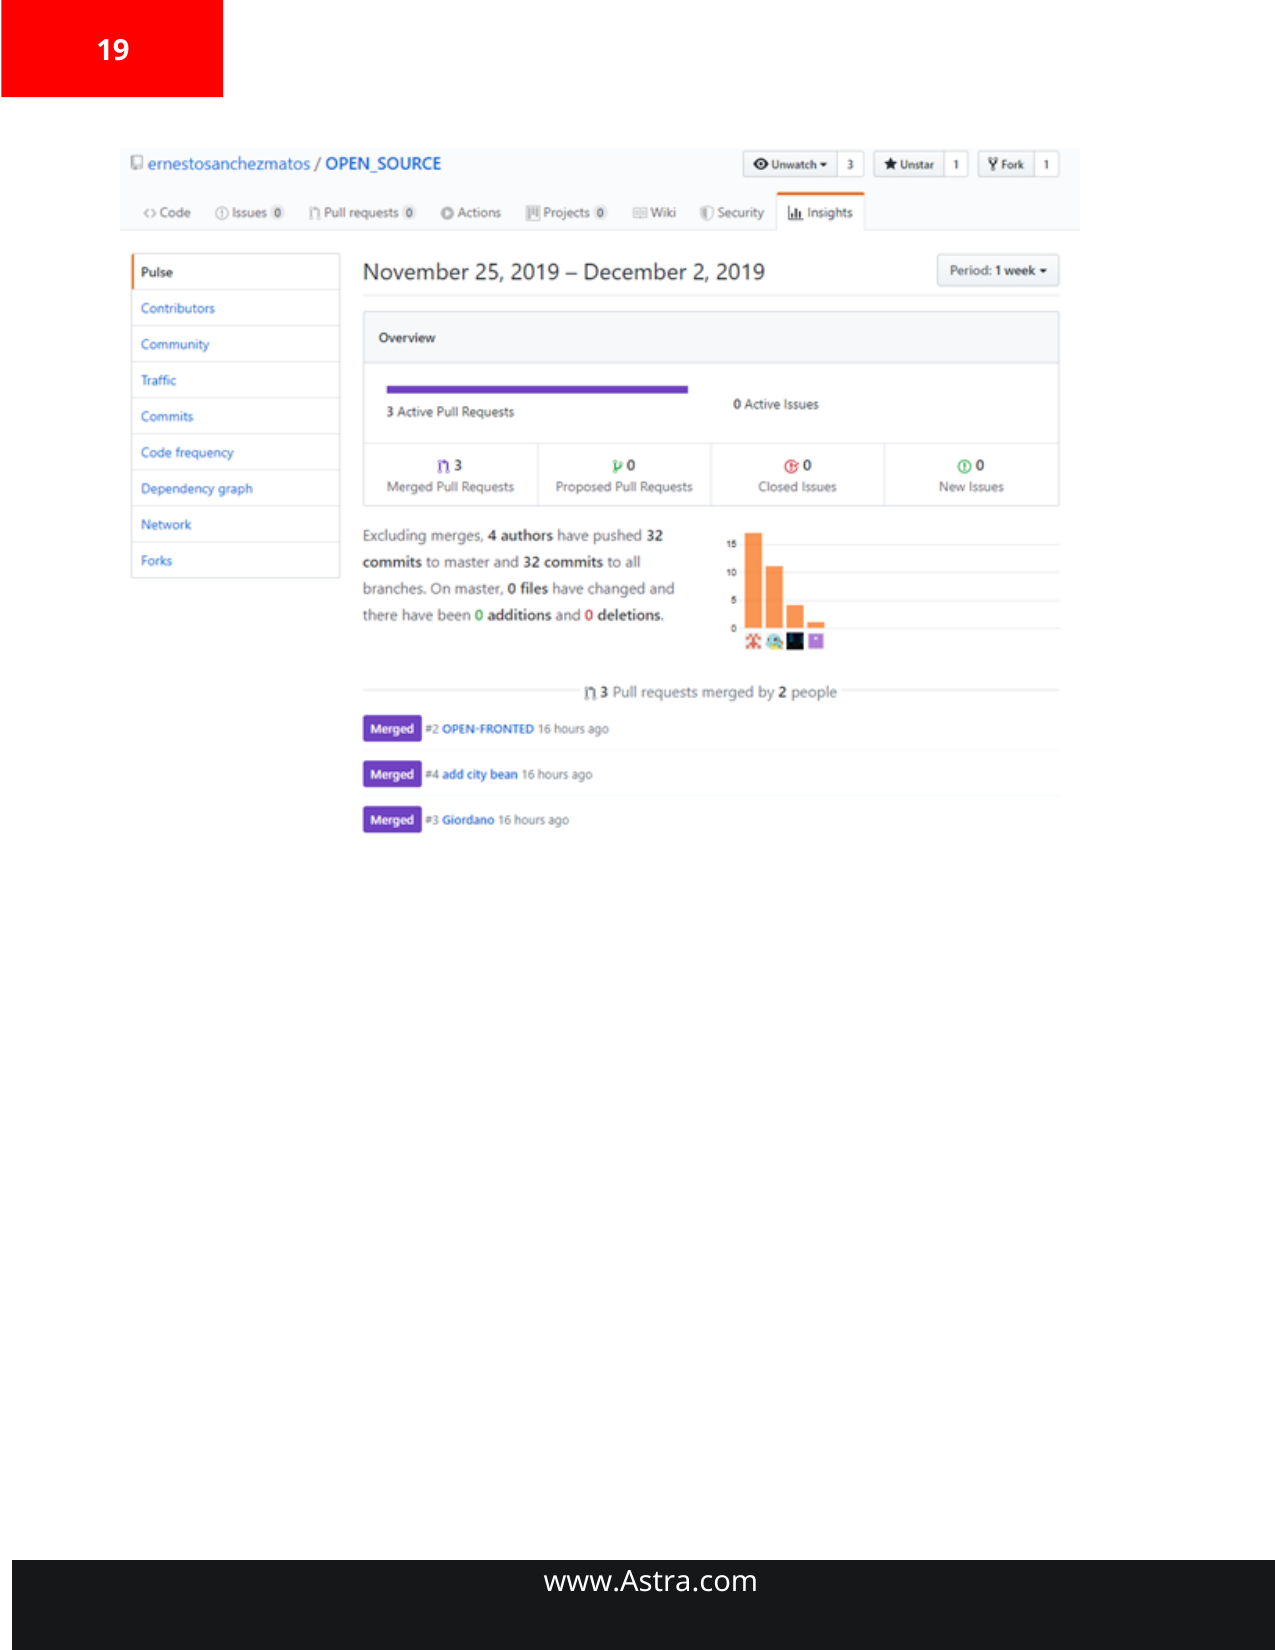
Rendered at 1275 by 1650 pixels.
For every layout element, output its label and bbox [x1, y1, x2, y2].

picture [120, 148, 1080, 839]
